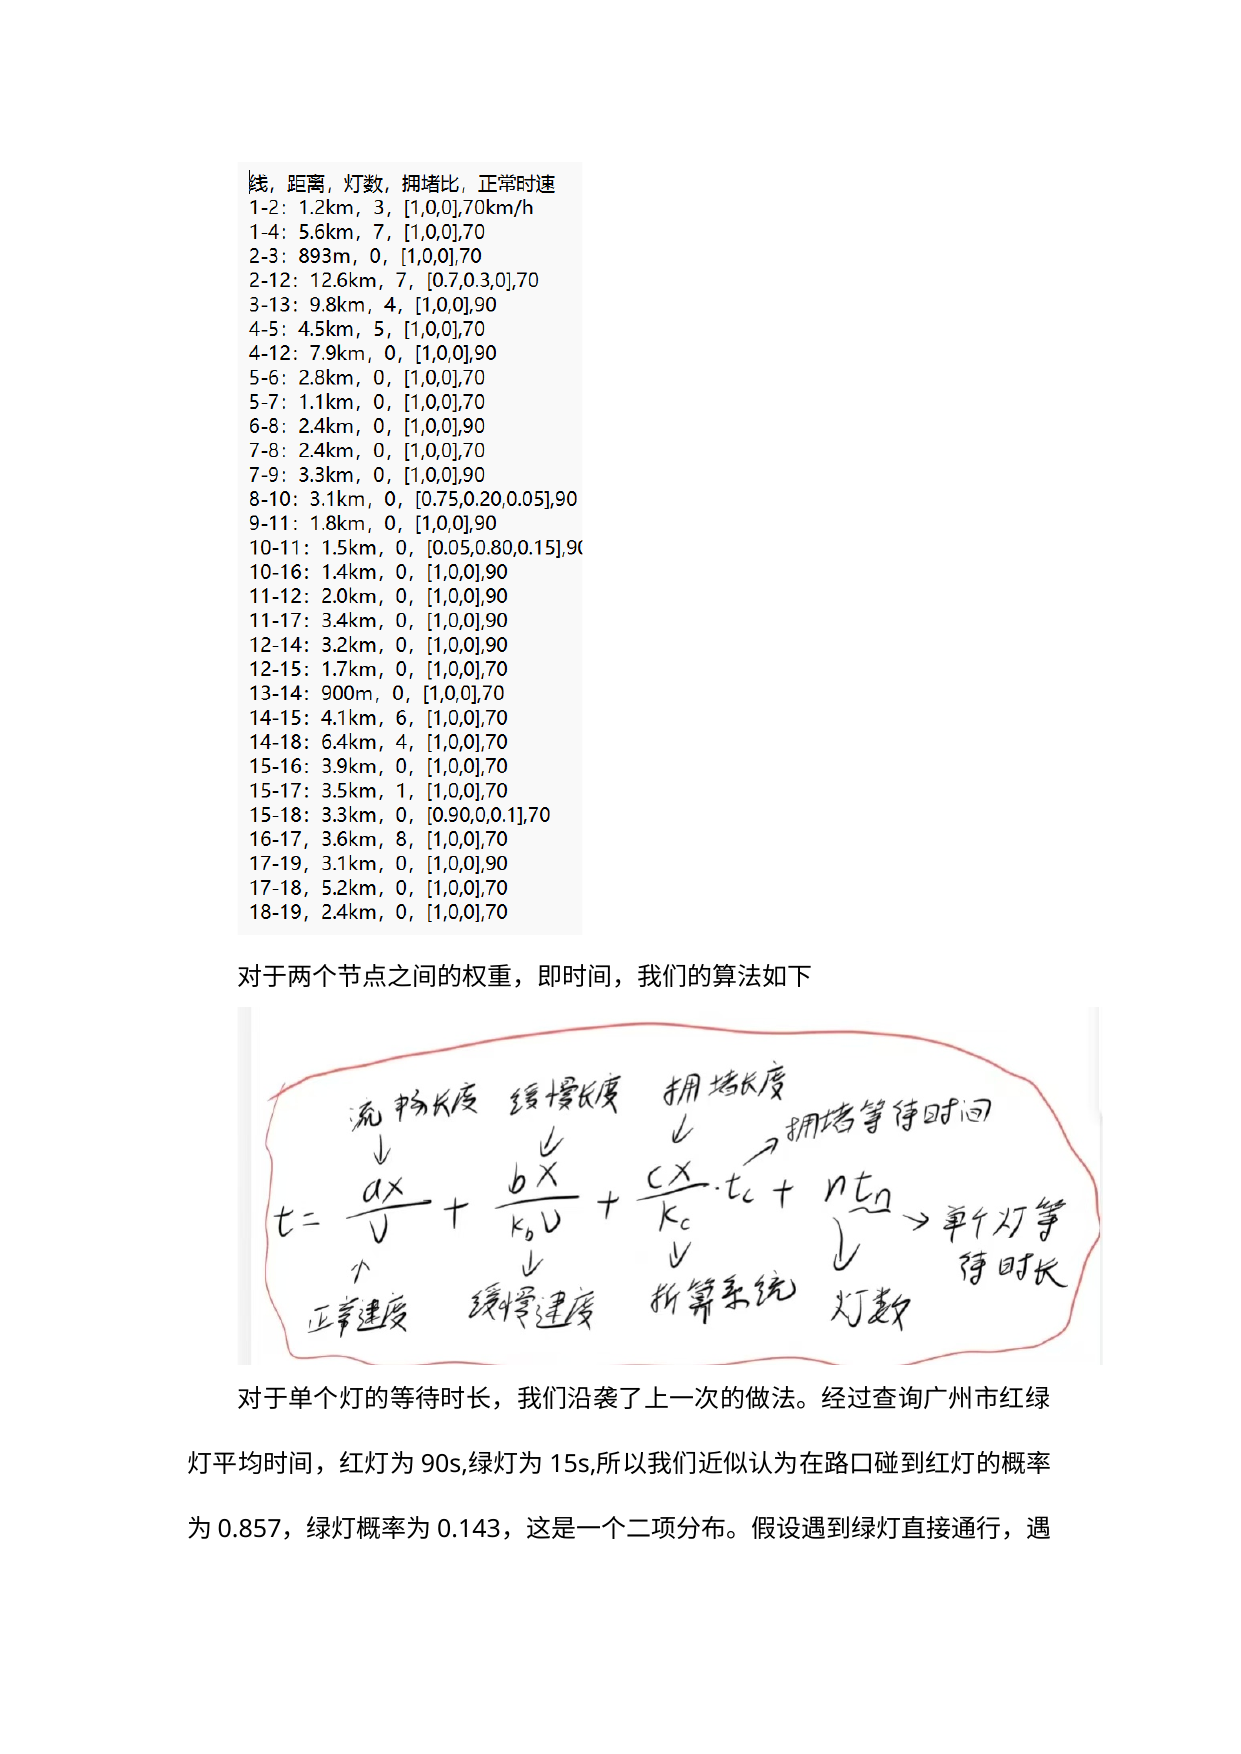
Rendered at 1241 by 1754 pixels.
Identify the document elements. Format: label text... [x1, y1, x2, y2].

picture [237, 1007, 1103, 1365]
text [187, 1364, 1053, 1559]
picture [237, 162, 583, 935]
text 对于两个节点之间的权重，即时间，我们的算法如下 [187, 942, 1053, 1007]
